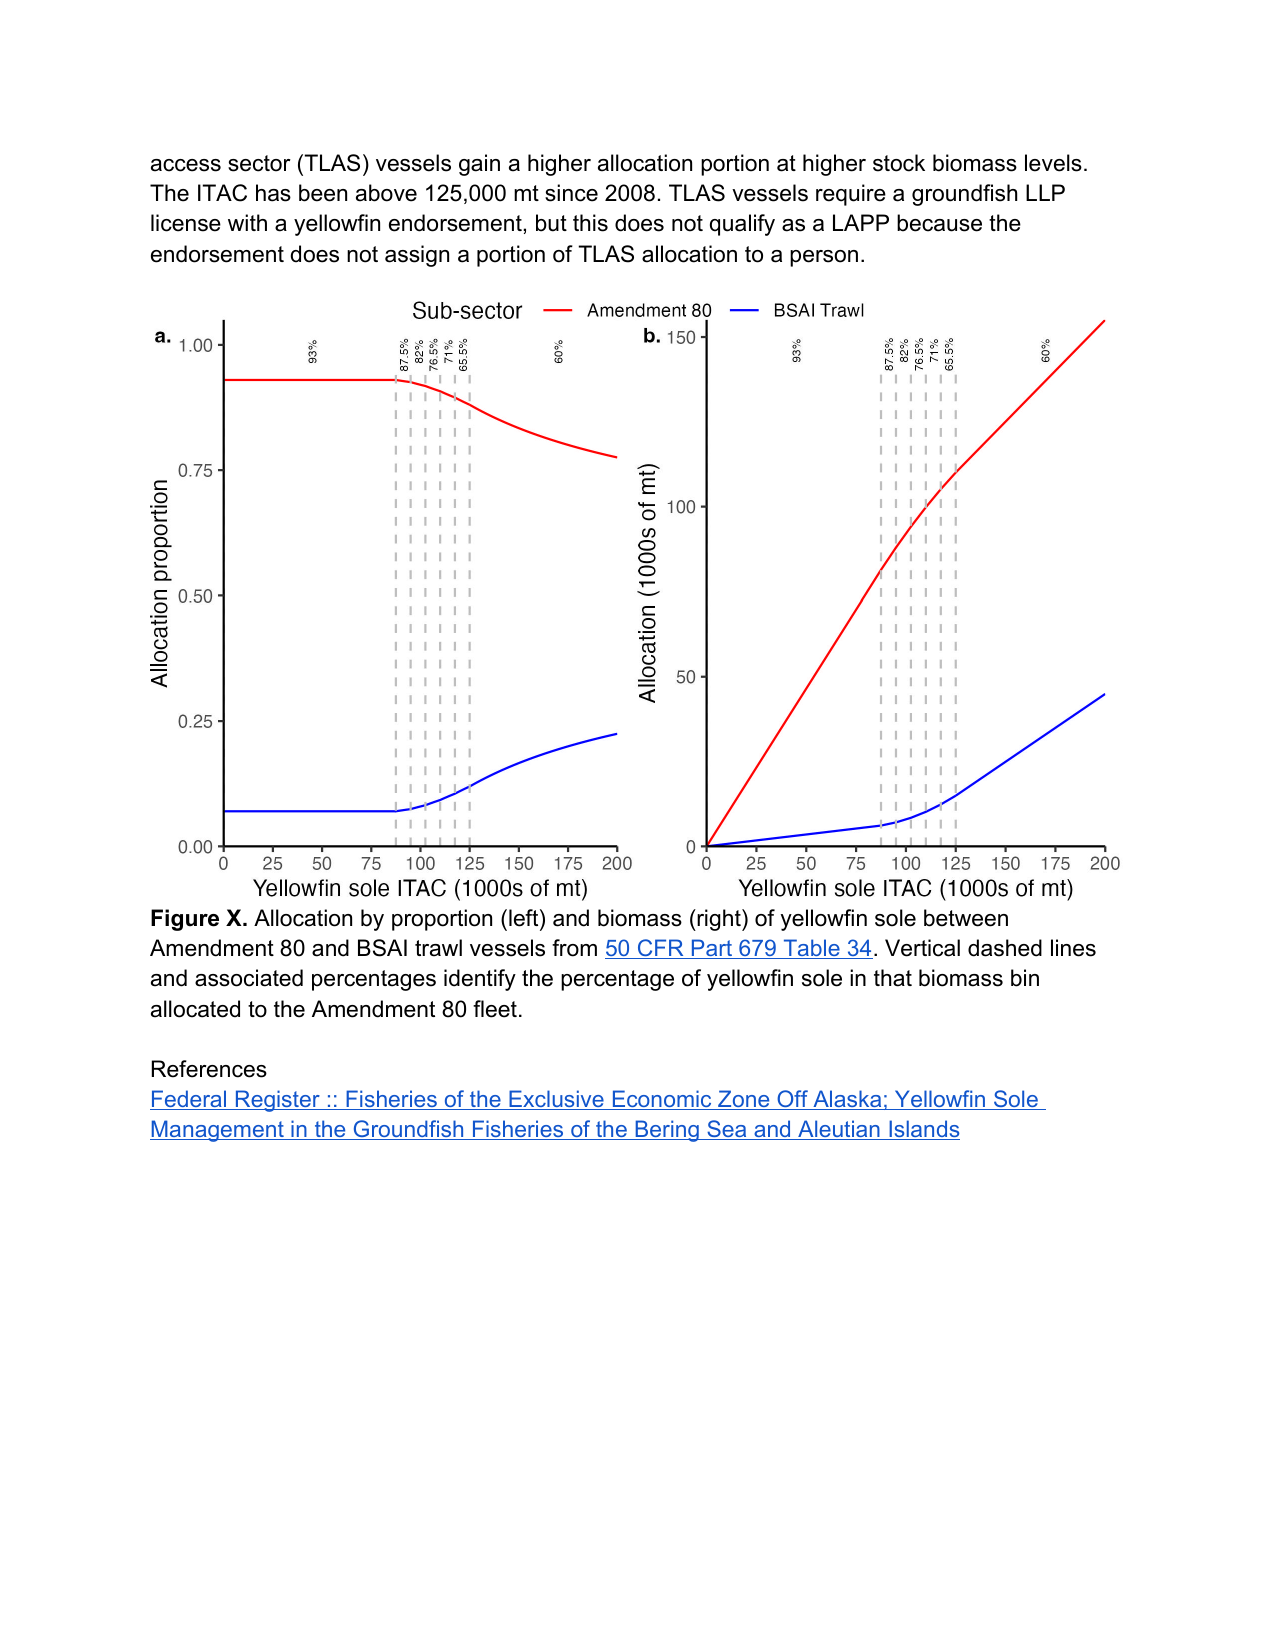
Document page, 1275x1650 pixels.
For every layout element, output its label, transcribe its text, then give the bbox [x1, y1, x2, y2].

text References [150, 1056, 1125, 1082]
text Federal Register :: Fisheries of the Exclusive Economic Zone Off Alaska; Yellowfin Sole Management in the Groundfish Fisheries of the Bering Sea and Aleutian Islands [150, 1086, 1125, 1143]
picture [150, 301, 1125, 901]
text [150, 150, 1125, 267]
text Figure X. Allocation by proportion (left) and biomass (right) of yellowfin sole between Amendment 80 and BSAI trawl vessels from 50 CFR Part 679 Table 34. Vertical dashed lines and associated percentages identify the percentage of yellowfin sole in that biomass bin allocated to the Amendment 80 fleet. [150, 905, 1125, 1022]
